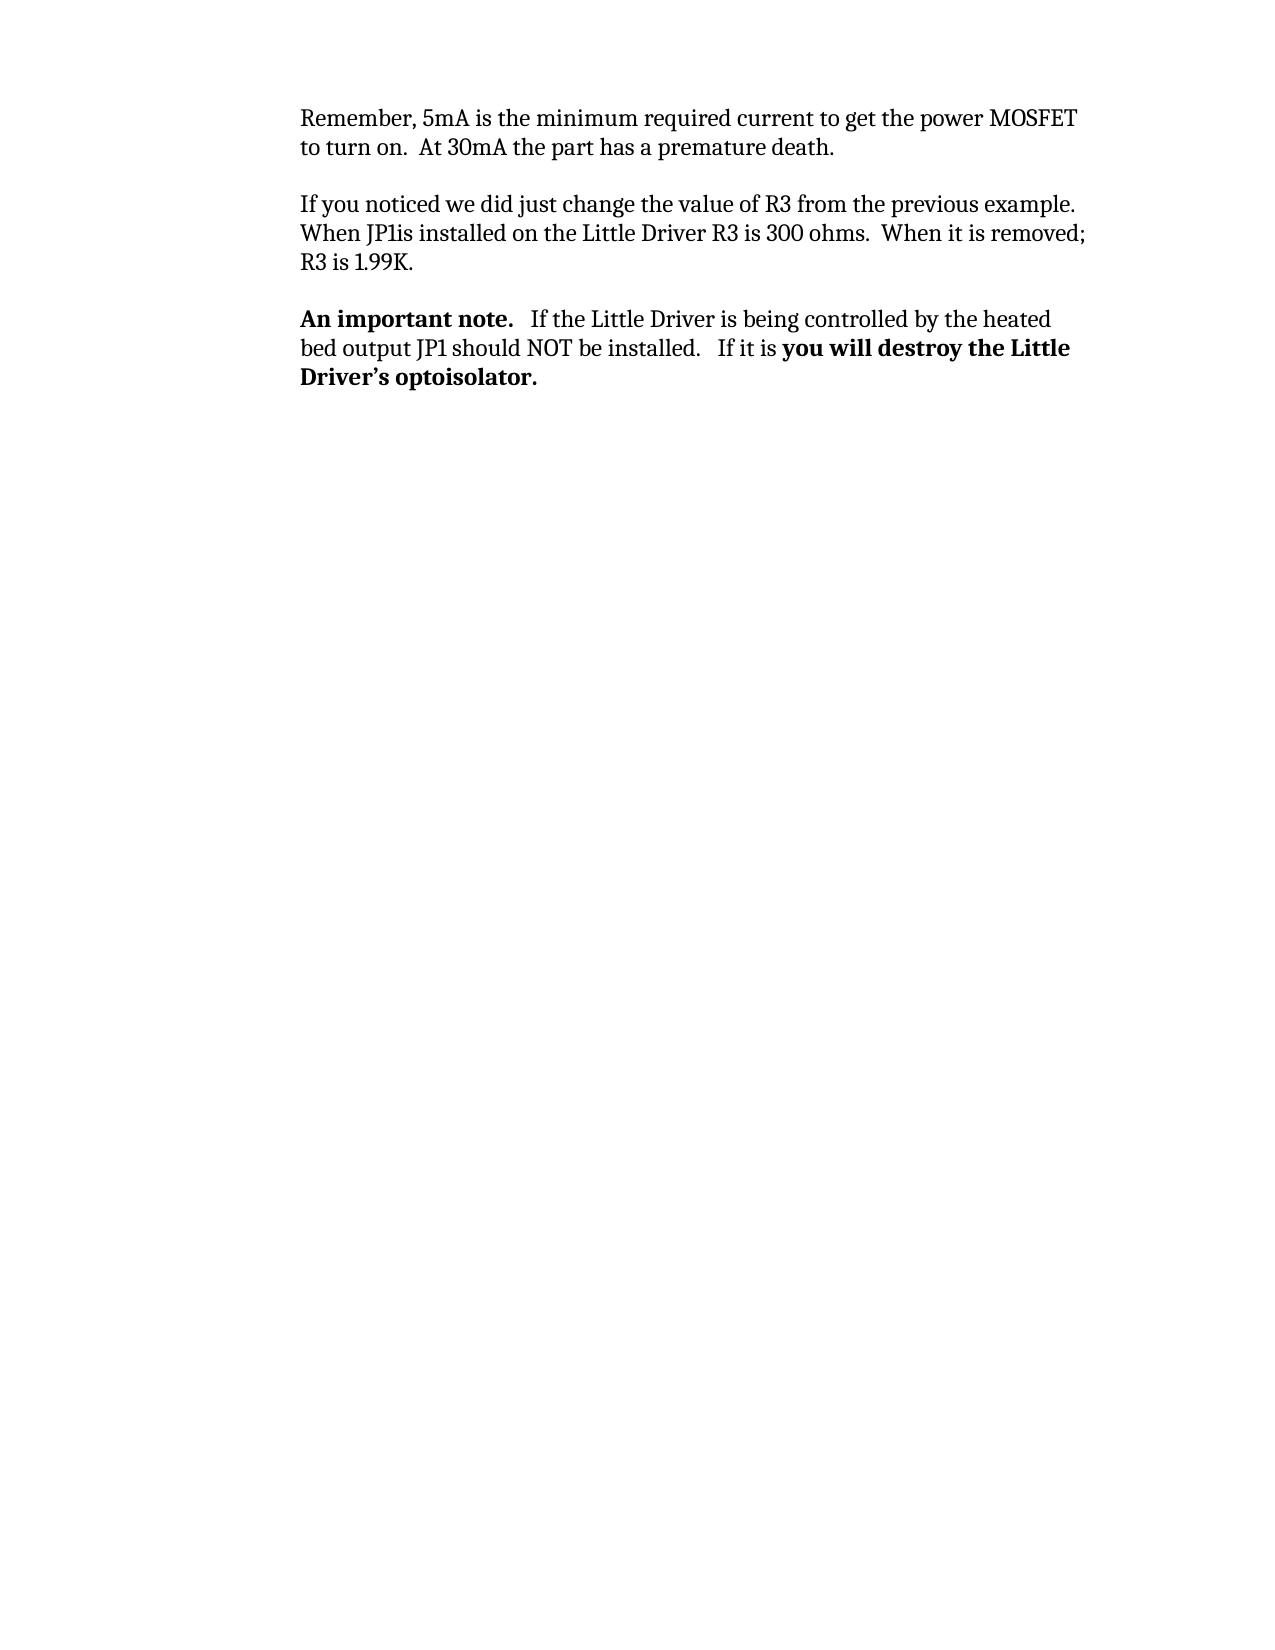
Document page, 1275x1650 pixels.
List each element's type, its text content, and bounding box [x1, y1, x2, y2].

text If you noticed we did just change the value of R3 from the previous example. When JP1is installed on the Little Driver R3 is 300 ohms. When it is removed; R3 is 1.99K. [300, 190, 1087, 276]
text Remember, 5mA is the minimum required current to get the power MOSFET to turn on. At 30mA the part has a premature death. [300, 104, 1087, 161]
text An important note. If the Little Driver is being controlled by the heated bed output JP1 should NOT be installed. If it is you will destroy the Little Driver’s optoisolator. [300, 305, 1087, 391]
